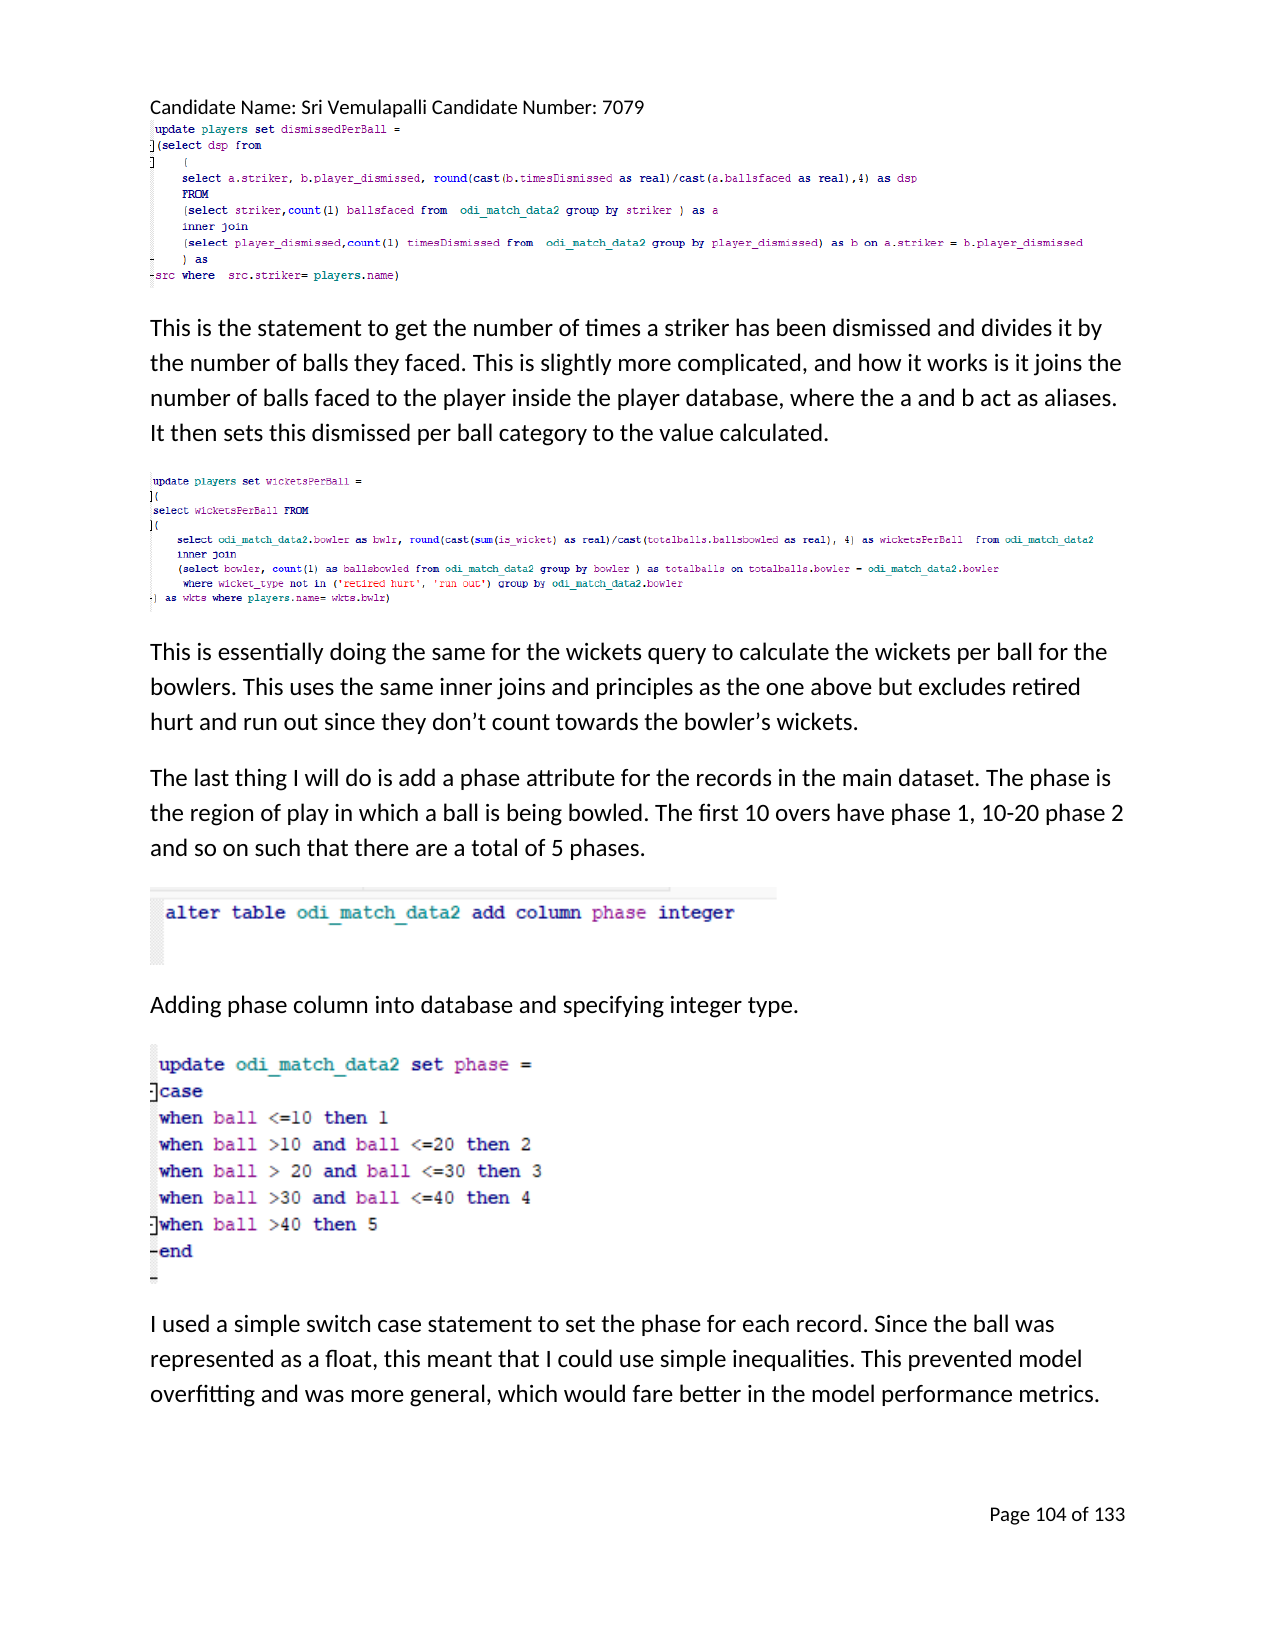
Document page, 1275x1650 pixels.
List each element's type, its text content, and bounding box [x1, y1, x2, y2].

text This is the statement to get the number of times a striker has been dismissed and divides it by the number of balls they faced. This is slightly more complicated, and how it works is it joins the number of balls faced to the player inside the player database, where the a and b act as aliases. It then sets this dismissed per ball category to the value calculated. [150, 312, 1125, 447]
picture [150, 472, 1125, 612]
text Adding phase column into database and specifying integer type. [150, 989, 1125, 1019]
picture [150, 887, 777, 965]
text I used a simple switch case statement to set the phase for each record. Since the ball was represented as a float, this meant that I could use simple inequalities. This prevented model overfitting and was more general, which would fare better in the model performance metrics. [150, 1308, 1125, 1409]
text The last thing I will do is add a phase attribute for the records in the main dataset. The phase is the region of play in which a ball is being bowled. The first 10 overs have phase 1, 10-20 phase 2 and so on such that there are a total of 5 phases. [150, 762, 1125, 862]
text This is essentially doing the same for the wickets query to calculate the wickets per ball for the bowlers. This uses the same inner joins and principles as the one above but excludes retired hurt and run out since they don’t count towards the bowler’s wickets. [150, 636, 1125, 736]
picture [150, 120, 1125, 288]
picture [150, 1044, 624, 1284]
